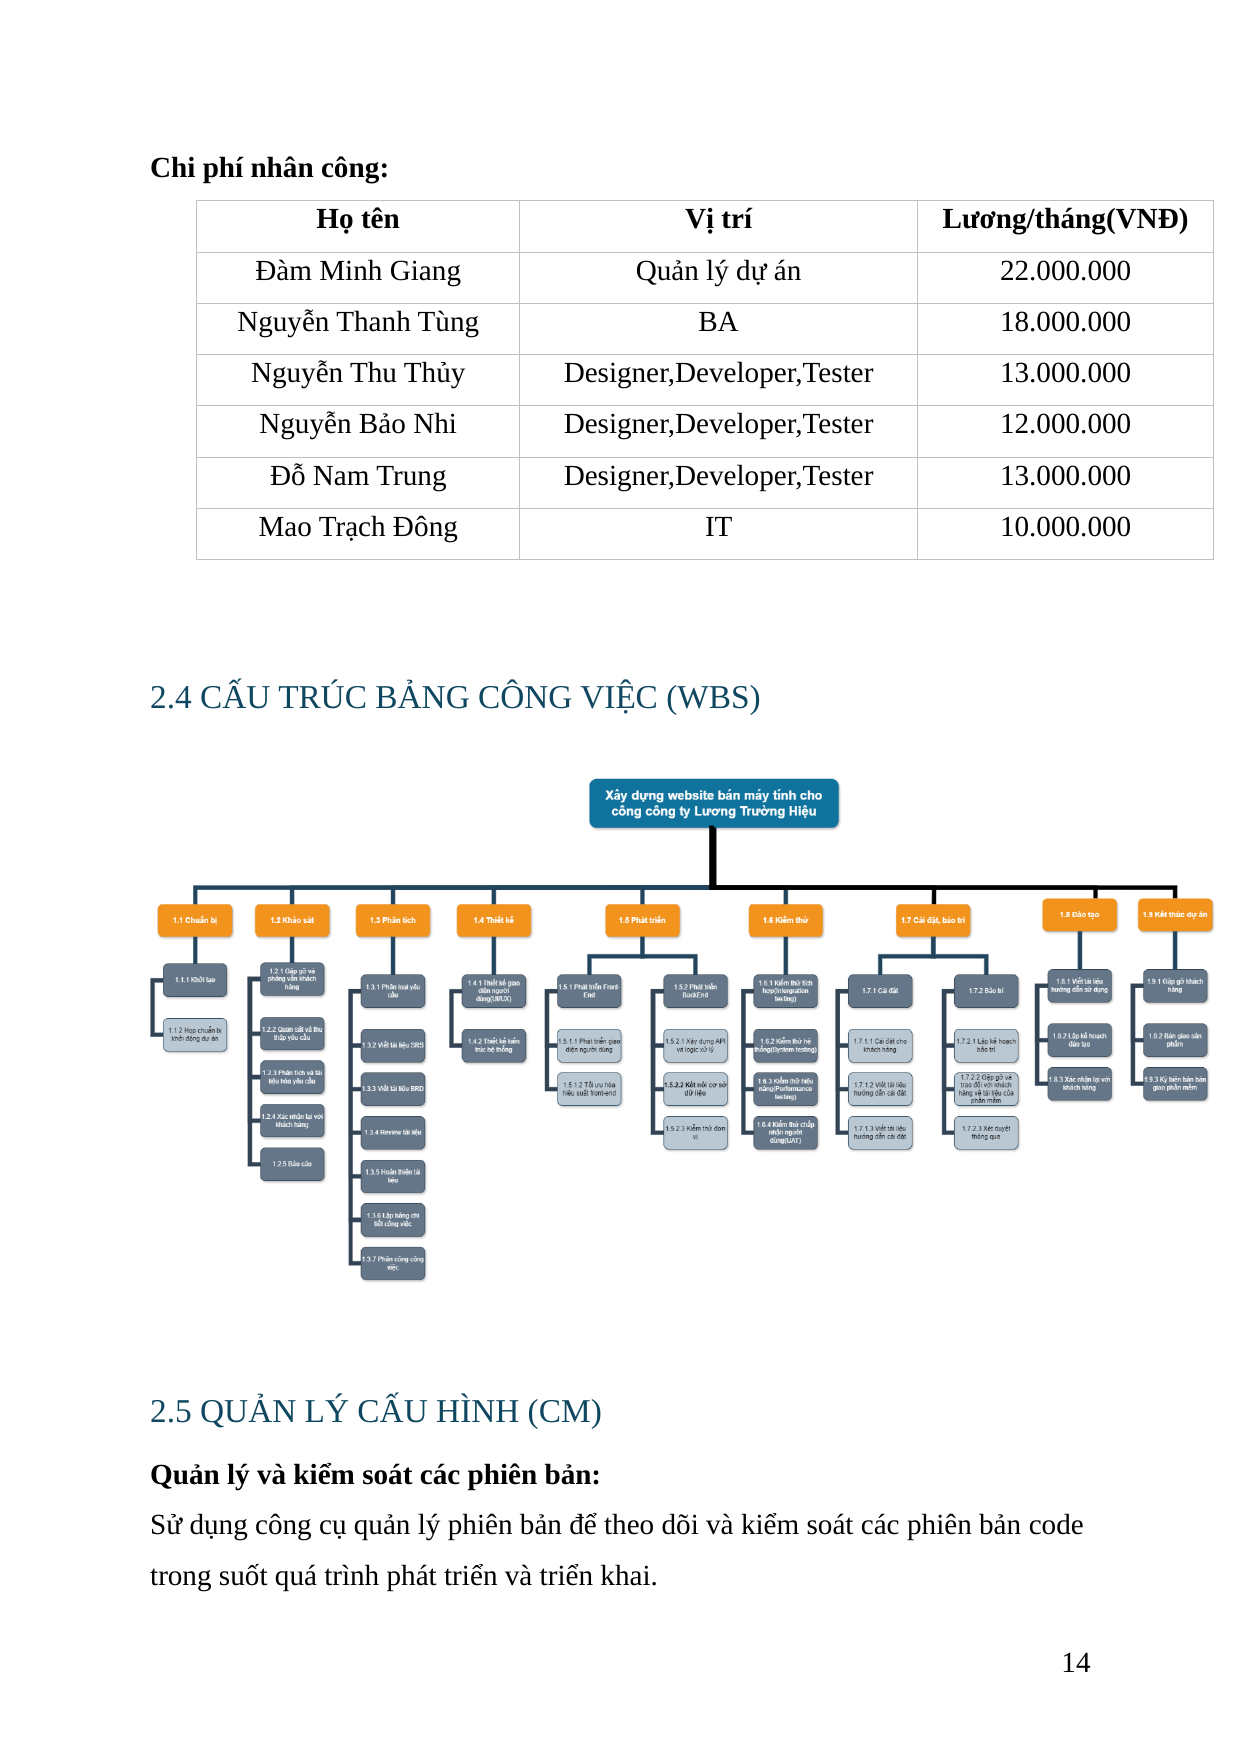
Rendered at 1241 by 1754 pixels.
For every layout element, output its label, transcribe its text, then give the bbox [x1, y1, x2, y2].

table_header Lương/tháng(VNĐ) [918, 201, 1213, 252]
table_cell Designer,Developer,Tester [520, 406, 917, 457]
table_cell Nguyễn Bảo Nhi [197, 406, 519, 457]
table_cell 13.000.000 [918, 355, 1213, 405]
subtitle 2.5 QUẢN LÝ CẤU HÌNH (CM) [150, 1391, 1090, 1429]
table_cell 12.000.000 [918, 406, 1213, 457]
table_cell Quản lý dự án [520, 253, 917, 303]
text Chi phí nhân công: [150, 150, 1090, 183]
table_cell Nguyễn Thu Thủy [197, 355, 519, 405]
text Quản lý và kiểm soát các phiên bản: [150, 1457, 1090, 1491]
table_header Họ tên [197, 201, 519, 252]
table_cell 10.000.000 [918, 509, 1213, 559]
table_cell 18.000.000 [918, 304, 1213, 354]
table_cell 13.000.000 [918, 458, 1213, 508]
table_cell Designer,Developer,Tester [520, 458, 917, 508]
table_cell Designer,Developer,Tester [520, 355, 917, 405]
table_cell 22.000.000 [918, 253, 1213, 303]
table_cell Đàm Minh Giang [197, 253, 519, 303]
table_cell IT [520, 509, 917, 559]
text Sử dụng công cụ quản lý phiên bản để theo dõi và kiểm soát các phiên bản code trong suốt quá trình phát triển và triển khai. [150, 1507, 1090, 1591]
table_cell Nguyễn Thanh Tùng [197, 304, 519, 354]
table_header Vị trí [520, 201, 917, 252]
table_cell Đỗ Nam Trung [197, 458, 519, 508]
subtitle 2.4 CẤU TRÚC BẢNG CÔNG VIỆC (WBS) [150, 677, 1090, 716]
table_cell BA [520, 304, 917, 354]
picture [150, 776, 1216, 1284]
table_cell Mao Trạch Đông [197, 509, 519, 559]
